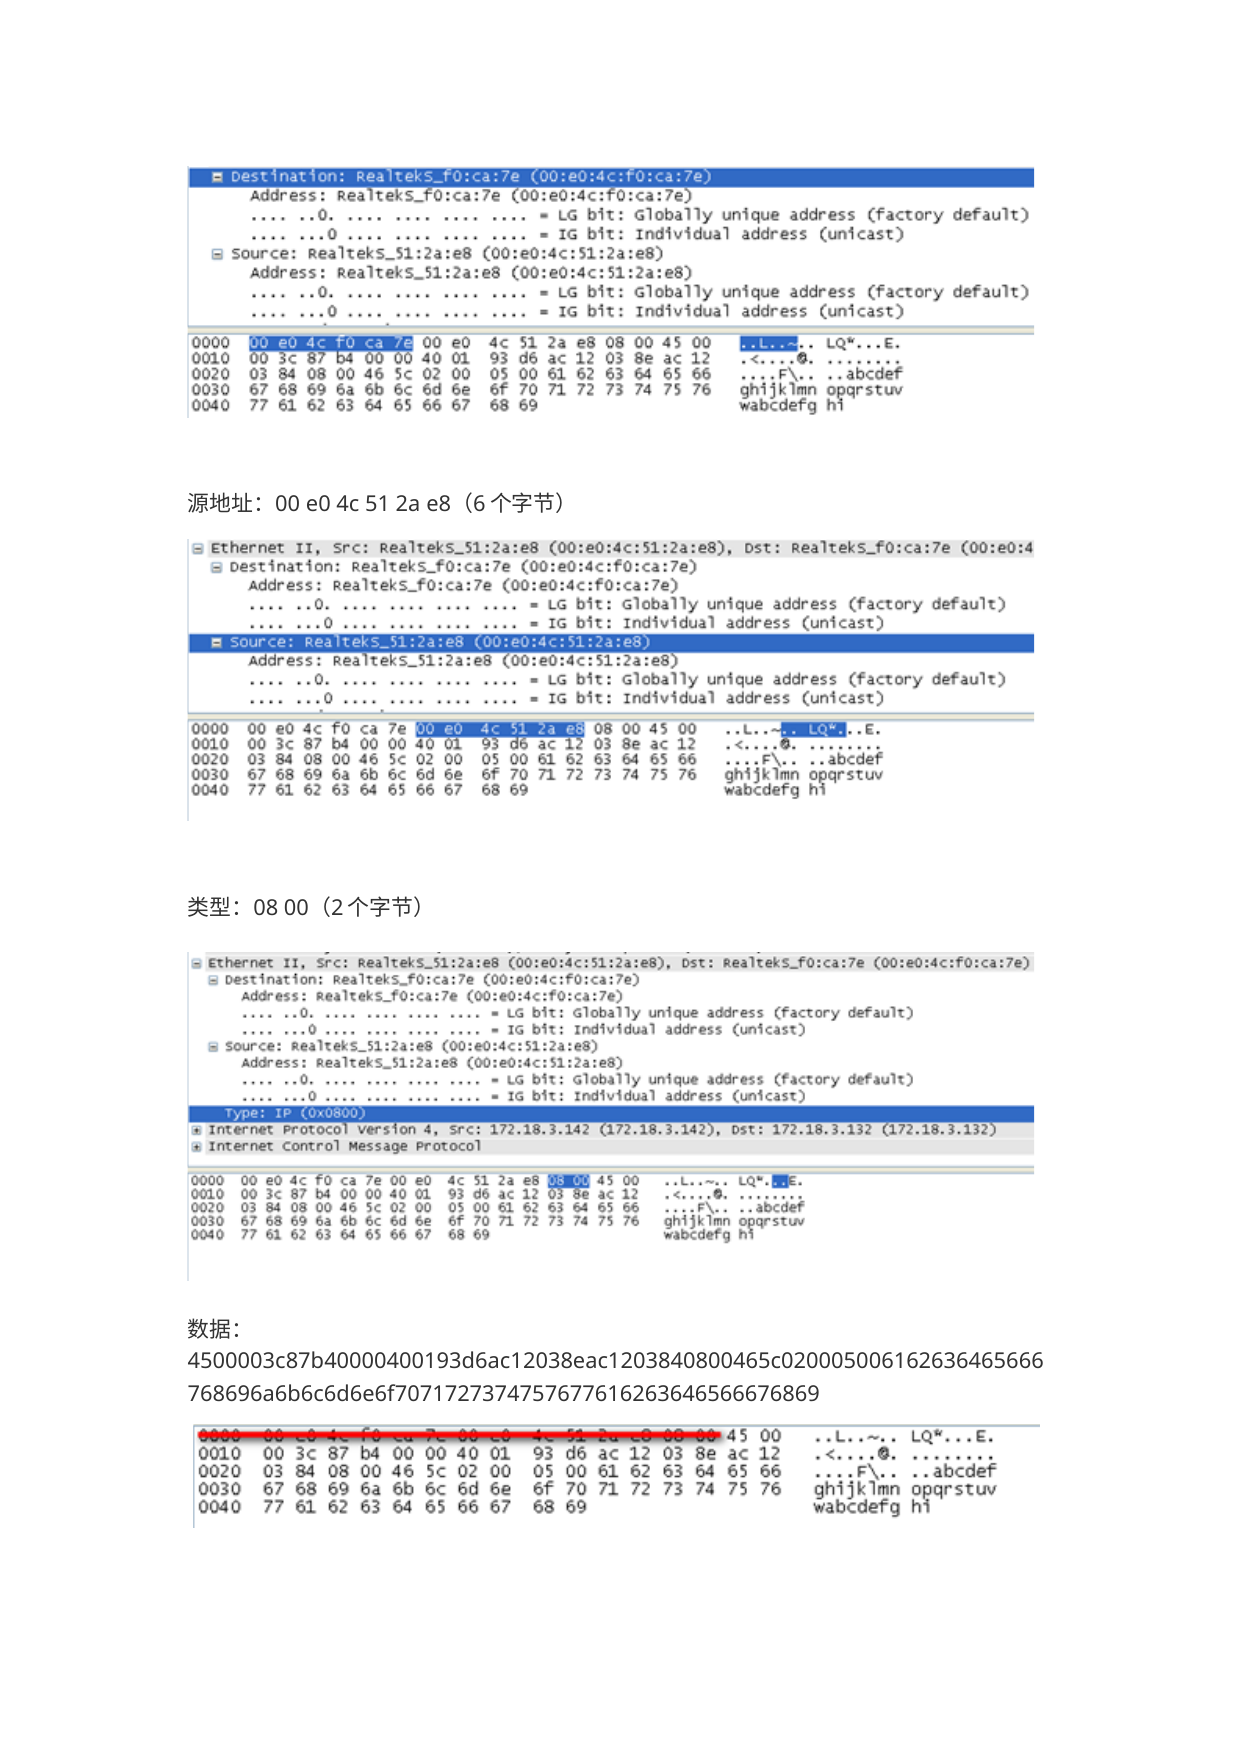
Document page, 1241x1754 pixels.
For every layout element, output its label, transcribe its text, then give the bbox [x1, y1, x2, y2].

picture [187, 952, 1035, 1281]
text 数据： 4500003c87b40000400193d6ac12038eac1203840800465c020005006162636465666768696a6b6c6d6e6f7071727374757677616263646566676869 [187, 1311, 1053, 1409]
picture [193, 1424, 1040, 1528]
text 类型：08 00（2个字节） [187, 890, 1053, 923]
picture [187, 539, 1035, 821]
picture [187, 166, 1035, 418]
text 源地址：00 e0 4c 51 2a e8（6个字节） [187, 486, 1053, 518]
